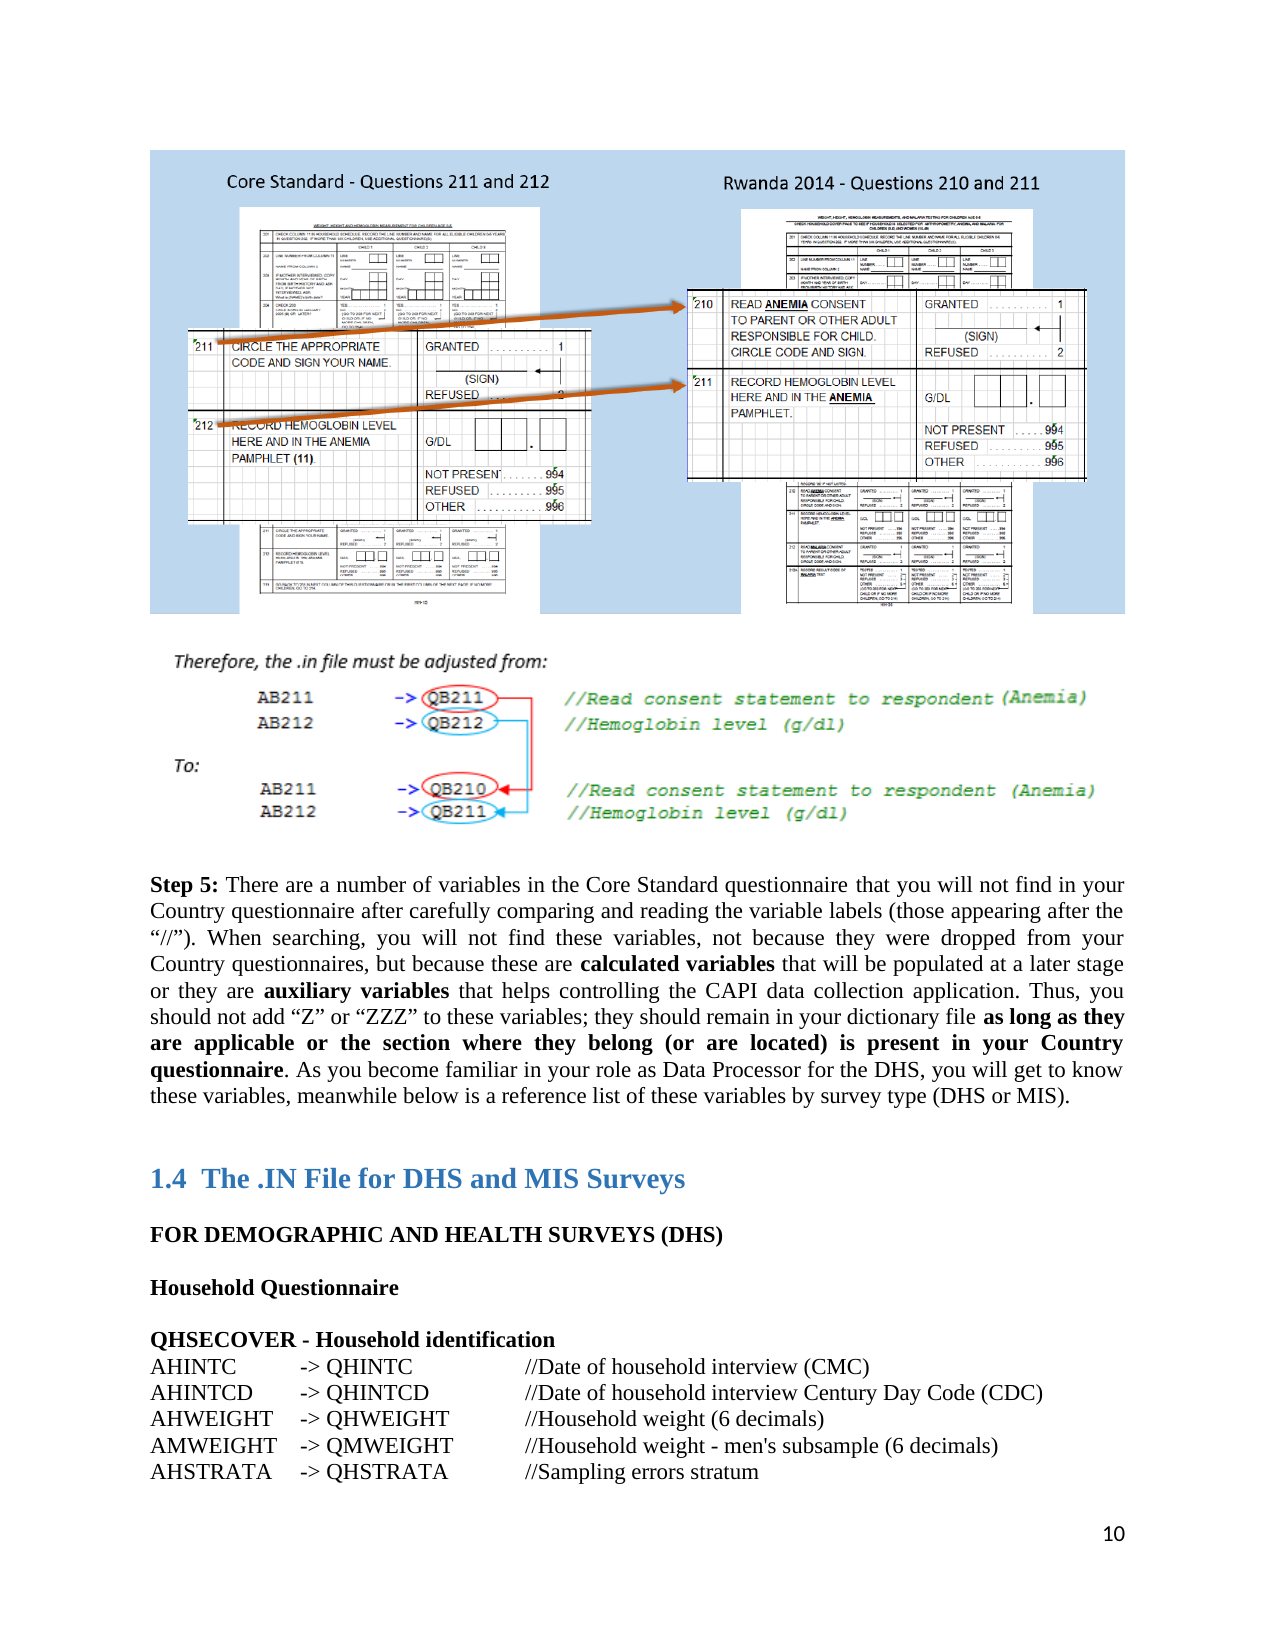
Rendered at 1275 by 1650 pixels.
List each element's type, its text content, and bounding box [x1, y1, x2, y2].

text AMWEIGHT -> QMWEIGHT //Household weight - men's subsample (6 decimals) [150, 1432, 1125, 1458]
text AHINTC -> QHINTC //Date of household interview (CMC) [150, 1353, 1125, 1379]
text QHSECOVER - Household identification [150, 1326, 1125, 1353]
text FOR DEMOGRAPHIC AND HEALTH SURVEYS (DHS) [150, 1221, 1125, 1247]
subtitle 1.4 The .IN File for DHS and MIS Surveys [150, 1161, 1125, 1195]
picture [150, 640, 1125, 872]
picture [150, 150, 1125, 614]
text Step 5: There are a number of variables in the Core Standard questionnaire that you will not find in your Country questionnaire after carefully comparing and reading the variable labels (those appearing after the “//”). When searching, you will not find these variables, not because they were dropped from your Country questionnaires, but because these are calculated variables that will be populated at a later stage or they are auxiliary variables that helps controlling the CAPI data collection application. Thus, you should not add “Z” or “ZZZ” to these variables; they should remain in your dictionary file as long as they are applicable or the section where they belong (or are located) is present in your Country questionnaire. As you become familiar in your role as Data Processor for the DHS, you will get to know these variables, meanwhile below is a reference list of these variables by survey type (DHS or MIS). [150, 872, 1125, 1108]
text AHSTRATA -> QHSTRATA //Sampling errors stratum [150, 1458, 1125, 1484]
text AHWEIGHT -> QHWEIGHT //Household weight (6 decimals) [150, 1406, 1125, 1432]
text AHINTCD -> QHINTCD //Date of household interview Century Day Code (CDC) [150, 1379, 1125, 1406]
text Household Questionnaire [150, 1274, 1125, 1300]
